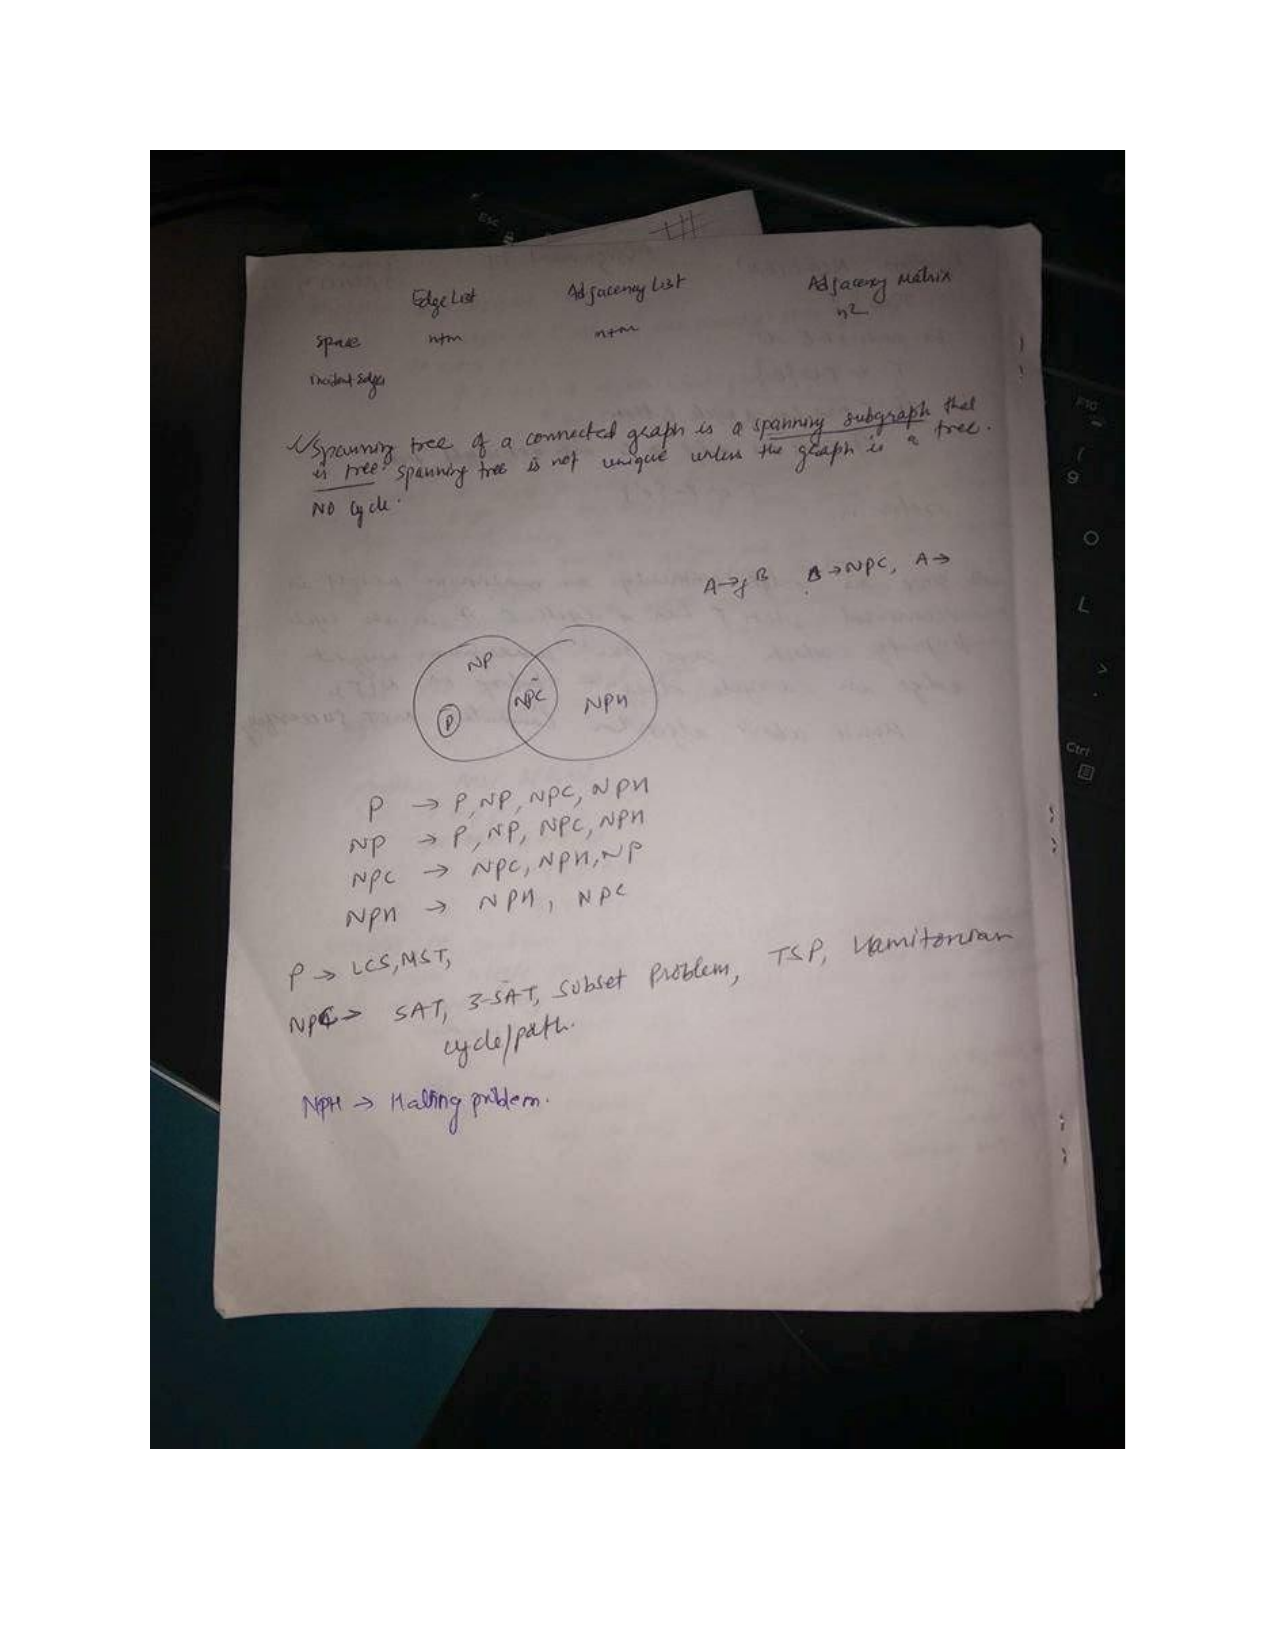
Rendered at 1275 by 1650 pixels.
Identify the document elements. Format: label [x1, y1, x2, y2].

picture [150, 150, 1125, 1449]
